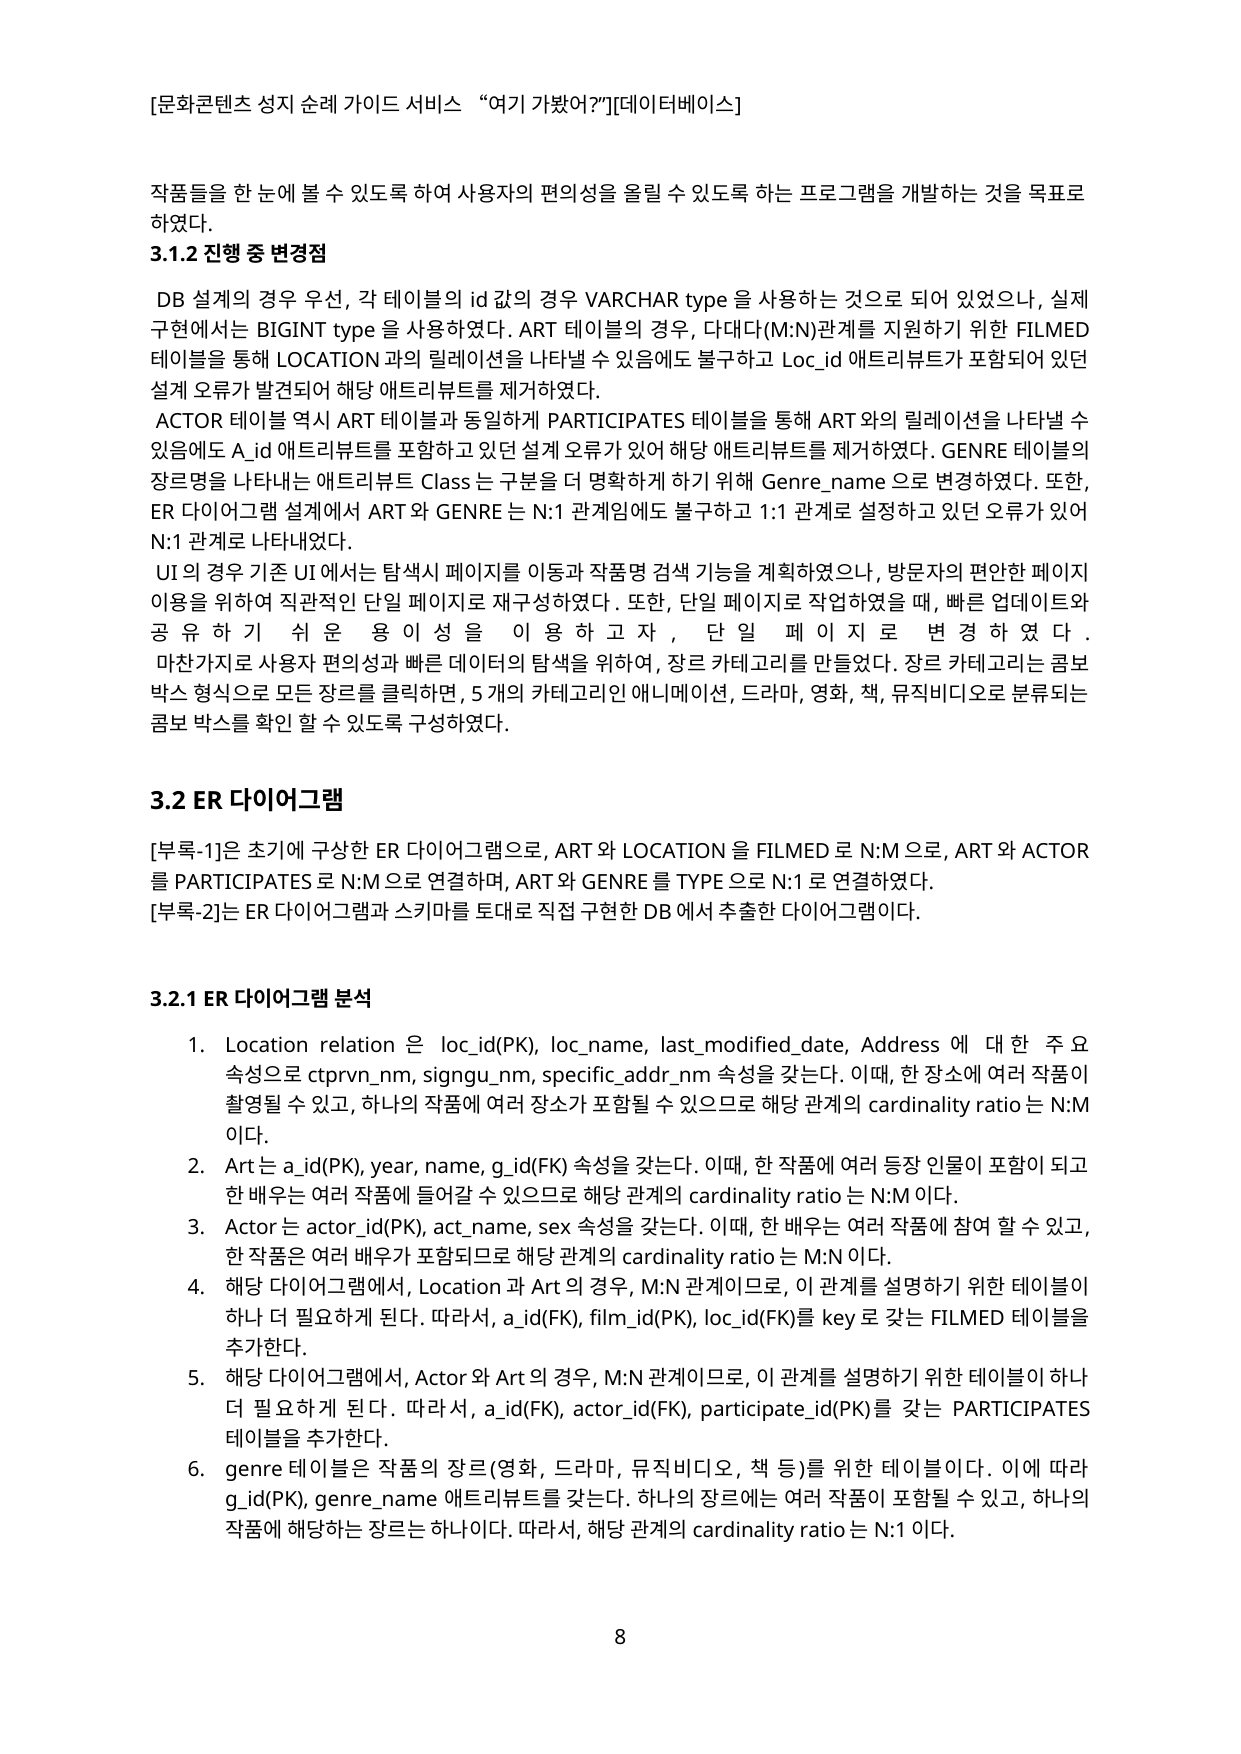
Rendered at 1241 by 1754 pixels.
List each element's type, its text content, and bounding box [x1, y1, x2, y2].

list 해당 다이어그램에서, Location과 Art의 경우, M:N관계이므로, 이 관계를 설명하기 위한 테이블이 하나 더 필요하게 된다. 따라서, a_id(FK), film_id(PK), loc_id(FK)를 key로 갖는 FILMED 테이블을 추가한다. [187, 1271, 1090, 1361]
list Art는 a_id(PK), year, name, g_id(FK) 속성을 갖는다. 이때, 한 작품에 여러 등장 인물이 포함이 되고 한 배우는 여러 작품에 들어갈 수 있으므로 해당 관계의 cardinality ratio는 N:M이다. [187, 1149, 1090, 1210]
text [부록-2]는 ER 다이어그램과 스키마를 토대로 직접 구현한 DB에서 추출한 다이어그램이다. [150, 895, 1090, 926]
subtitle 3.1.2 진행 중 변경점 [150, 238, 1090, 268]
text DB 설계의 경우 우선, 각 테이블의 id값의 경우 VARCHAR type을 사용하는 것으로 되어 있었으나, 실제 구현에서는 BIGINT type을 사용하였다. ART 테이블의 경우, 다대다(M:N)관계를 지원하기 위한 FILMED 테이블을 통해 LOCATION과의 릴레이션을 나타낼 수 있음에도 불구하고 Loc_id 애트리뷰트가 포함되어 있던 설계 오류가 발견되어 해당 애트리뷰트를 제거하였다. [150, 283, 1090, 404]
subtitle 3.2.1 ER 다이어그램 분석 [150, 983, 1090, 1013]
list Actor는 actor_id(PK), act_name, sex 속성을 갖는다. 이때, 한 배우는 여러 작품에 참여 할 수 있고, 한 작품은 여러 배우가 포함되므로 해당 관계의 cardinality ratio는 M:N이다. [187, 1210, 1090, 1271]
list genre테이블은 작품의 장르(영화, 드라마, 뮤직비디오, 책 등)를 위한 테이블이다. 이에 따라 g_id(PK), genre_name 애트리뷰트를 갖는다. 하나의 장르에는 여러 작품이 포함될 수 있고, 하나의 작품에 해당하는 장르는 하나이다. 따라서, 해당 관계의 cardinality ratio는 N:1이다. [187, 1452, 1090, 1543]
text UI의 경우 기존 UI에서는 탐색시 페이지를 이동과 작품명 검색 기능을 계획하였으나, 방문자의 편안한 페이지 이용을 위하여 직관적인 단일 페이지로 재구성하였다. 또한, 단일 페이지로 작업하였을 때, 빠른 업데이트와 공유하기 쉬운 용이성을 이용하고자, 단일 페이지로 변경하였다. 마찬가지로 사용자 편의성과 빠른 데이터의 탐색을 위하여, 장르 카테고리를 만들었다. 장르 카테고리는 콤보 박스 형식으로 모든 장르를 클릭하면, 5개의 카테고리인 애니메이션, 드라마, 영화, 책, 뮤직비디오로 분류되는 콤보 박스를 확인 할 수 있도록 구성하였다. [150, 556, 1090, 738]
list 해당 다이어그램에서, Actor와 Art의 경우, M:N관계이므로, 이 관계를 설명하기 위한 테이블이 하나 더 필요하게 된다. 따라서, a_id(FK), actor_id(FK), participate_id(PK)를 갖는 PARTICIPATES 테이블을 추가한다. [187, 1361, 1090, 1452]
text ACTOR 테이블 역시 ART 테이블과 동일하게 PARTICIPATES 테이블을 통해 ART와의 릴레이션을 나타낼 수 있음에도 A_id 애트리뷰트를 포함하고 있던 설계 오류가 있어 해당 애트리뷰트를 제거하였다. GENRE 테이블의 장르명을 나타내는 애트리뷰트 Class는 구분을 더 명확하게 하기 위해 Genre_name으로 변경하였다. 또한, ER 다이어그램 설계에서 ART와 GENRE는 N:1 관계임에도 불구하고 1:1 관계로 설정하고 있던 오류가 있어 N:1 관계로 나타내었다. [150, 404, 1090, 556]
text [150, 177, 1090, 238]
list Location relation은 loc_id(PK), loc_name, last_modified_date, Address에 대한 주요 속성으로 ctprvn_nm, signgu_nm, specific_addr_nm 속성을 갖는다. 이때, 한 장소에 여러 작품이 촬영될 수 있고, 하나의 작품에 여러 장소가 포함될 수 있으므로 해당 관계의 cardinality ratio는 N:M이다. [187, 1028, 1090, 1149]
text [부록-1]은 초기에 구상한 ER 다이어그램으로, ART와 LOCATION을 FILMED로 N:M으로, ART와 ACTOR를 PARTICIPATES로 N:M으로 연결하며, ART와 GENRE를 TYPE으로 N:1로 연결하였다. [150, 835, 1090, 895]
subtitle 3.2 ER 다이어그램 [150, 780, 1090, 817]
